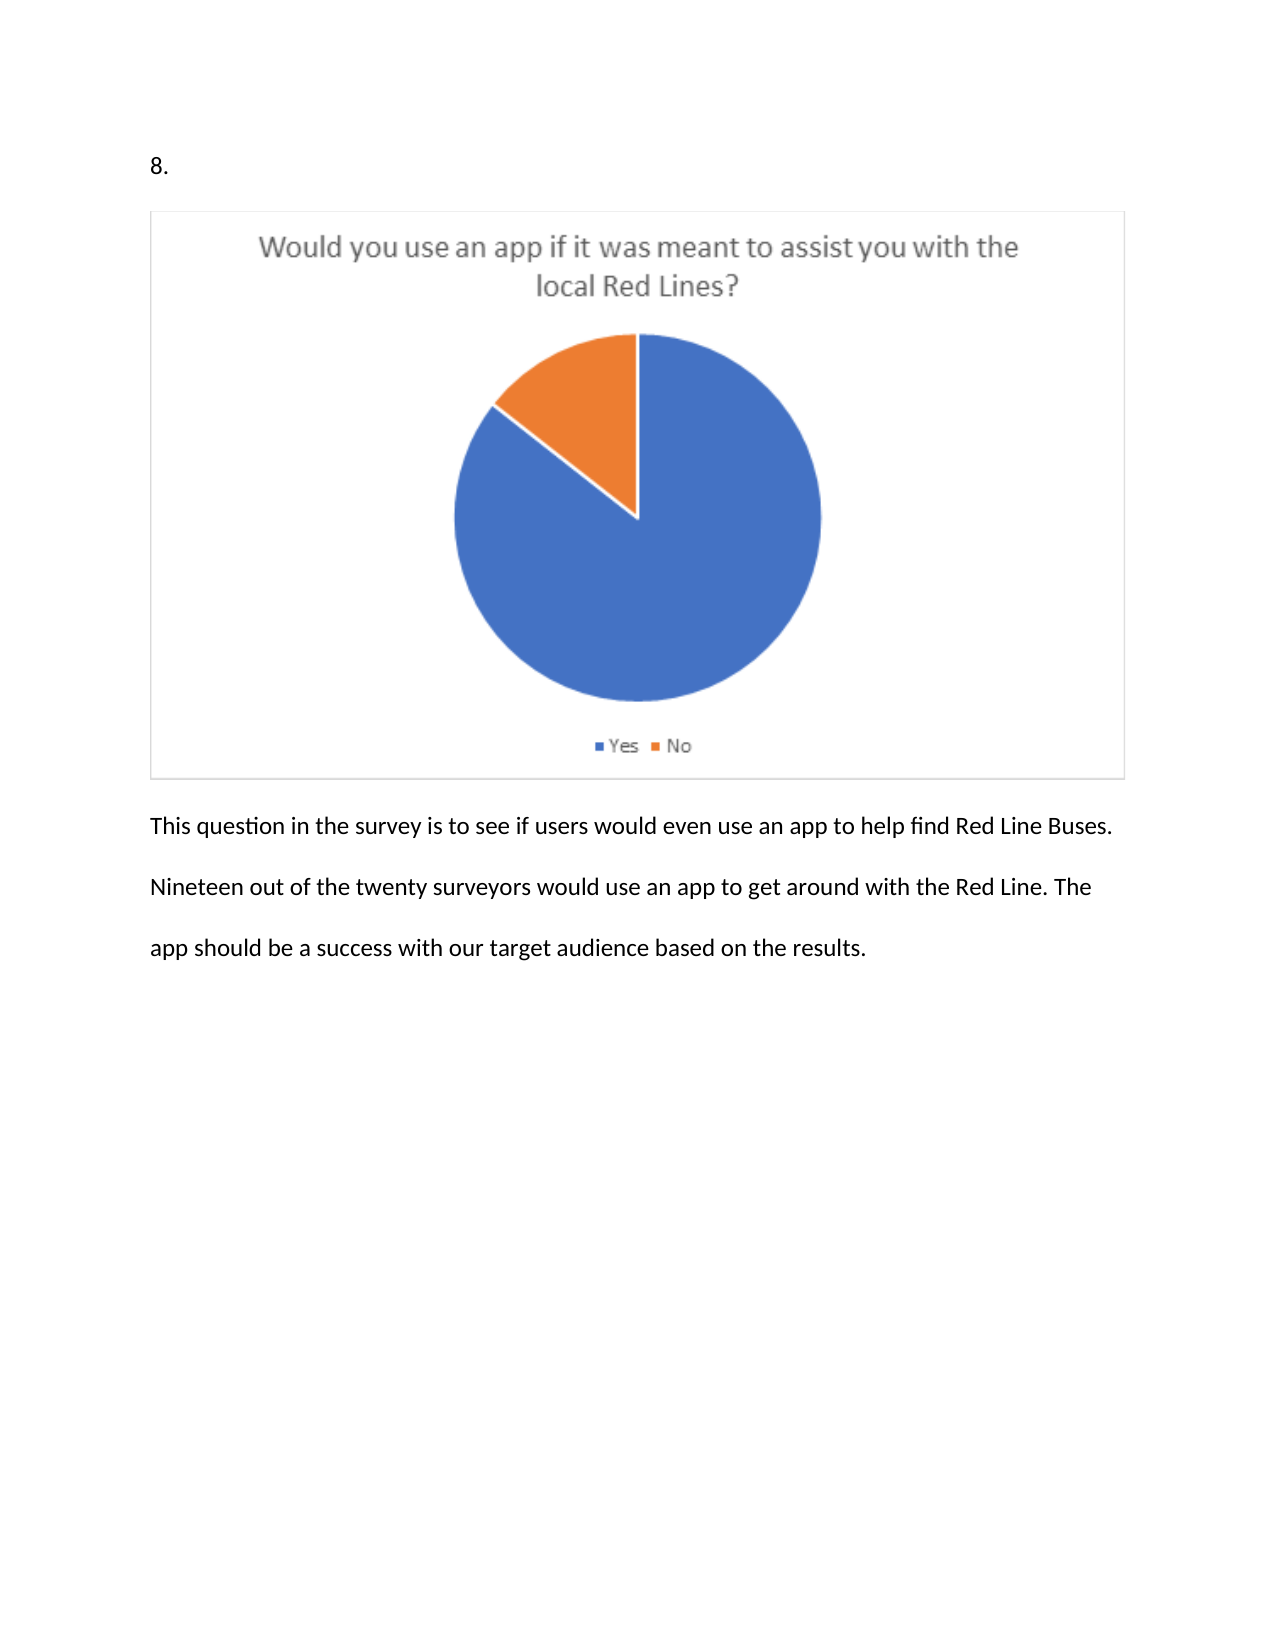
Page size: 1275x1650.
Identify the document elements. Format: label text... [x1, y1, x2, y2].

text 8. [150, 150, 1125, 211]
picture [150, 211, 1125, 780]
text This question in the survey is to see if users would even use an app to help find Red Line Buses. Nineteen out of the twenty surveyors would use an app to get around with the Red Line. The app should be a success with our target audience based on the results. [150, 810, 1125, 963]
